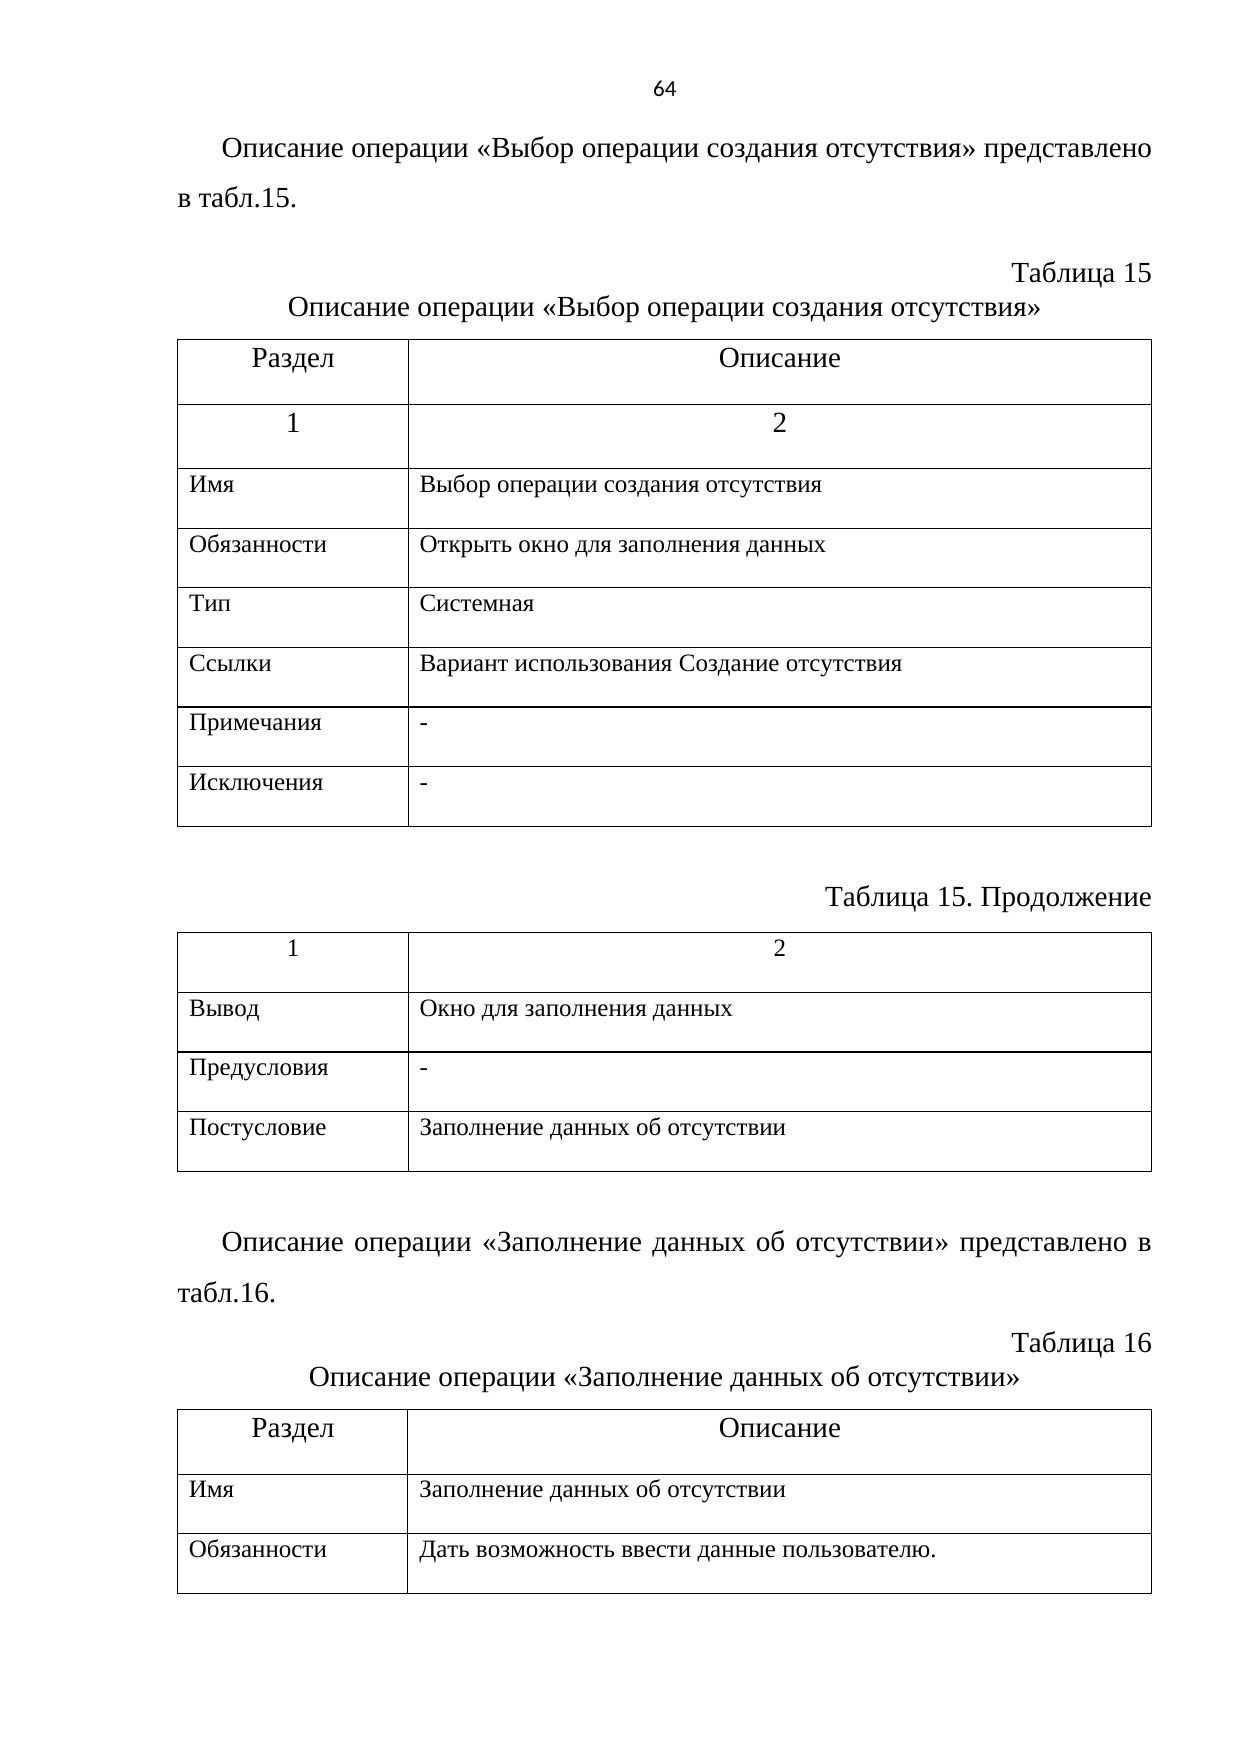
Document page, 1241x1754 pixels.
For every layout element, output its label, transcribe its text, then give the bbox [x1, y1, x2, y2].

text Описание операции «Выбор операции создания отсутствия» [177, 289, 1152, 322]
table_header 2 [409, 933, 1151, 992]
table_cell Обязанности [178, 1534, 407, 1593]
table_cell - [409, 708, 1151, 766]
table_cell Примечания [178, 708, 408, 766]
table_cell Постусловие [178, 1112, 408, 1171]
text Таблица 15 [177, 255, 1152, 289]
table_cell Имя [178, 1475, 407, 1533]
table_cell Вариант использования Создание отсутствия [409, 648, 1151, 706]
table_header Раздел [178, 340, 408, 404]
table_header Описание [408, 1410, 1151, 1473]
table_cell 1 [178, 405, 408, 468]
table_cell Выбор операции создания отсутствия [409, 469, 1151, 528]
table_cell Открыть окно для заполнения данных [409, 529, 1151, 587]
table_cell - [409, 767, 1151, 826]
table_cell Тип [178, 588, 408, 647]
table_header Раздел [178, 1410, 407, 1473]
table_cell Ссылки [178, 648, 408, 706]
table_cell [408, 1534, 1151, 1593]
table_cell Обязанности [178, 529, 408, 587]
table_cell - [409, 1053, 1151, 1111]
table_header Описание [409, 340, 1151, 404]
table_cell Заполнение данных об отсутствии [408, 1475, 1151, 1533]
text Таблица 15. Продолжение [177, 879, 1152, 913]
table_header 1 [178, 933, 408, 992]
table_cell Окно для заполнения данных [409, 993, 1151, 1051]
text Таблица 16 [177, 1325, 1152, 1359]
table_cell Исключения [178, 767, 408, 826]
text Описание операции «Заполнение данных об отсутствии» [177, 1359, 1152, 1392]
table_cell Заполнение данных об отсутствии [409, 1112, 1151, 1171]
table_cell Предусловия [178, 1053, 408, 1111]
table_cell Системная [409, 588, 1151, 647]
table_cell 2 [409, 405, 1151, 468]
text Описание операции «Выбор операции создания отсутствия» представлено в табл.15. [177, 130, 1152, 214]
table_cell Имя [178, 469, 408, 528]
text Описание операции «Заполнение данных об отсутствии» представлено в табл.16. [177, 1224, 1152, 1308]
table_cell Вывод [178, 993, 408, 1051]
